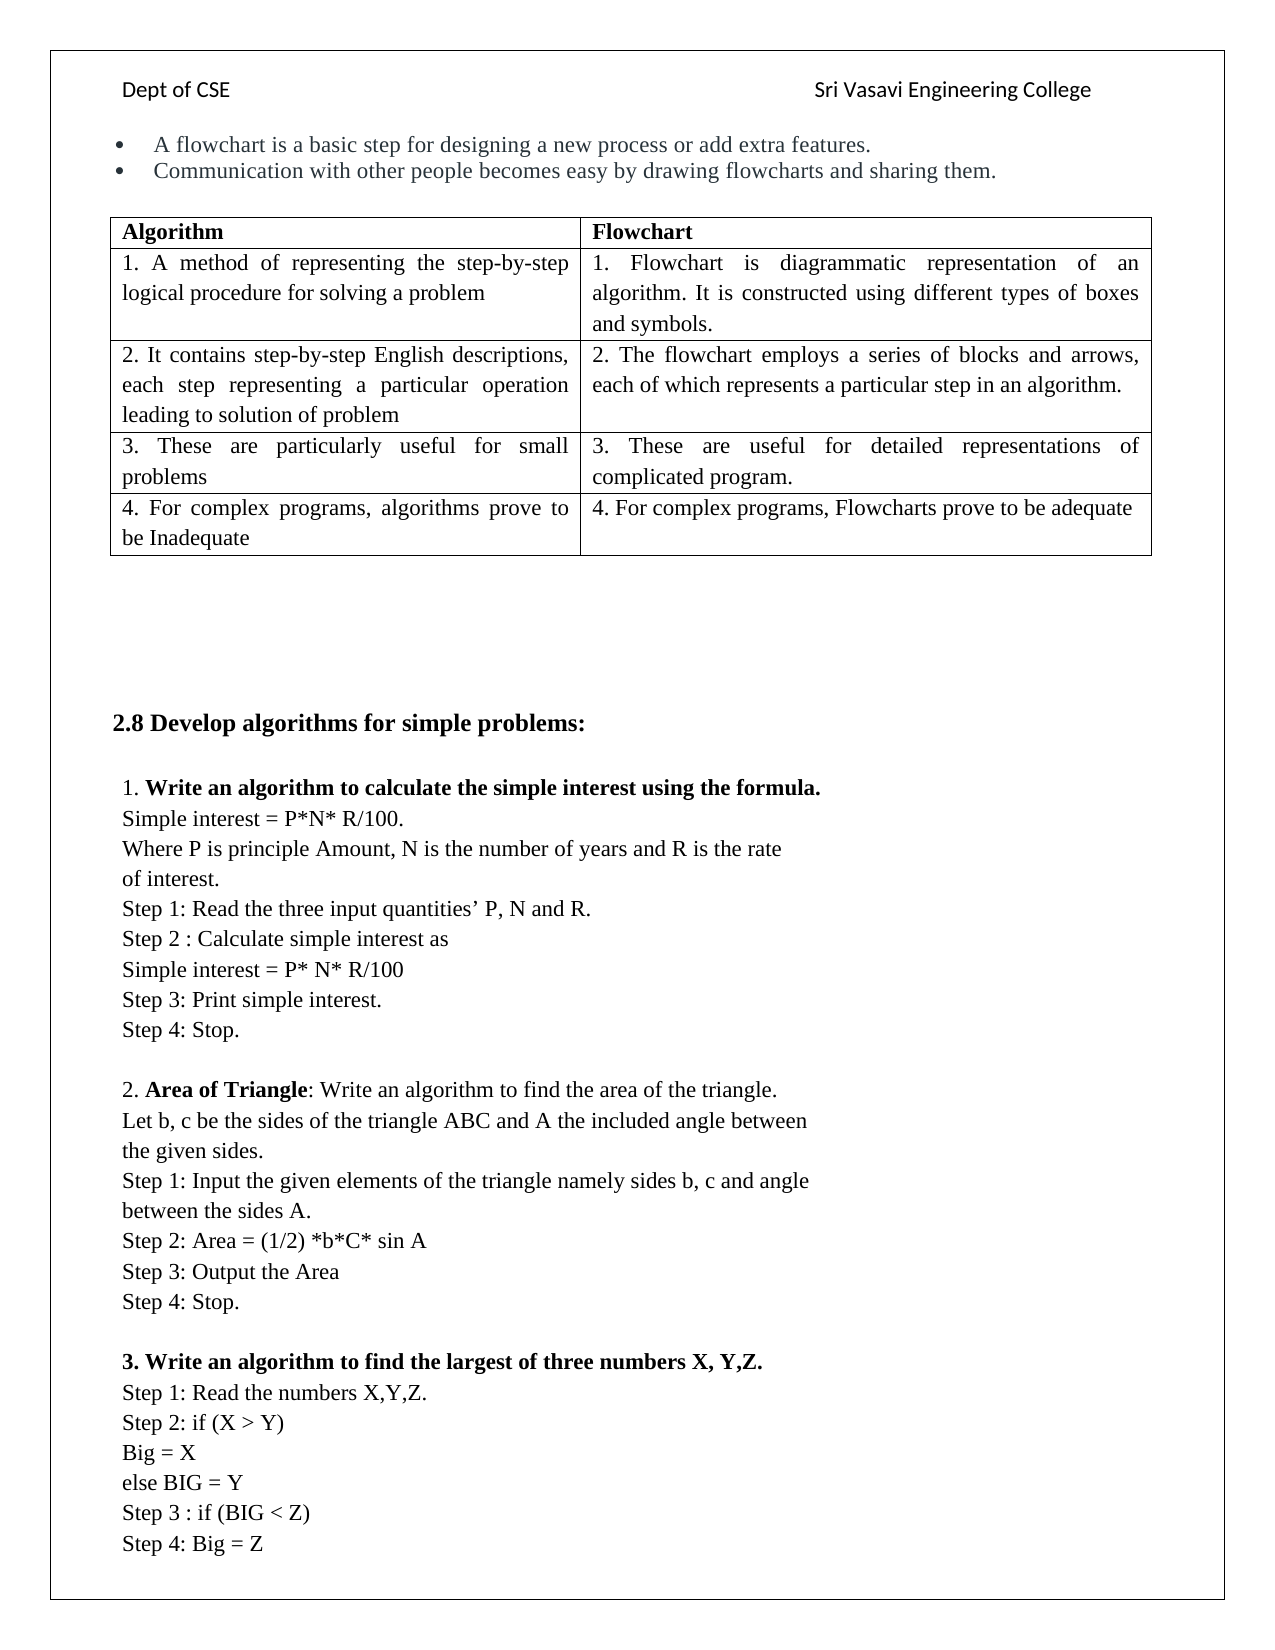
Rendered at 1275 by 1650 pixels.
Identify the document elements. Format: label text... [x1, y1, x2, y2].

list Communication with other people becomes easy by drawing flowcharts and sharing them. [116, 158, 1162, 184]
table_header Flowchart [581, 218, 1151, 248]
text Step 1: Read the three input quantities’ P, N and R. [122, 895, 1162, 922]
table_cell 2. The flowchart employs a series of blocks and arrows, each of which represents a particular step in an algorithm. [581, 341, 1151, 432]
text Big = X [122, 1439, 1162, 1465]
text Where P is principle Amount, N is the number of years and R is the rate [122, 835, 1162, 861]
text Step 2: Area = (1/2) *b*C* sin A [122, 1228, 1162, 1254]
text Step 4: Stop. [122, 1288, 1162, 1314]
text the given sides. [122, 1137, 1162, 1163]
text else BIG = Y [122, 1469, 1162, 1496]
text between the sides A. [122, 1197, 1162, 1224]
text Step 3: Output the Area [122, 1258, 1162, 1284]
text 2.8 Develop algorithms for simple problems: [103, 708, 1162, 737]
text of interest. [122, 865, 1162, 891]
table_cell 4. For complex programs, Flowcharts prove to be adequate [581, 494, 1151, 554]
table_cell 1. Flowchart is diagrammatic representation of an algorithm. It is constructed using different types of boxes and symbols. [581, 249, 1151, 340]
text Simple interest = P*N* R/100. [122, 805, 1162, 831]
table_cell 3. These are useful for detailed representations of complicated program. [581, 433, 1151, 493]
text Step 3: Print simple interest. [122, 986, 1162, 1012]
text Simple interest = P* N* R/100 [122, 956, 1162, 982]
text Let b, c be the sides of the triangle ABC and A the included angle between [122, 1107, 1162, 1133]
text 3. Write an algorithm to find the largest of three numbers X, Y,Z. [122, 1348, 1162, 1375]
text Step 4: Big = Z [122, 1530, 1162, 1556]
text Step 1: Read the numbers X,Y,Z. [122, 1379, 1162, 1405]
table_cell 4. For complex programs, algorithms prove to be Inadequate [111, 494, 580, 554]
text Step 2 : Calculate simple interest as [122, 926, 1162, 952]
text 2. Area of Triangle: Write an algorithm to find the area of the triangle. [122, 1077, 1162, 1103]
table_header Algorithm [111, 218, 580, 248]
list A flowchart is a basic step for designing a new process or add extra features. [116, 131, 1162, 158]
table_cell 3. These are particularly useful for small problems [111, 433, 580, 493]
table_cell 2. It contains step-by-step English descriptions, each step representing a particular operation leading to solution of problem [111, 341, 580, 432]
text Step 3 : if (BIG < Z) [122, 1499, 1162, 1526]
text 1. Write an algorithm to calculate the simple interest using the formula. [122, 774, 1162, 801]
text Step 1: Input the given elements of the triangle namely sides b, c and angle [122, 1167, 1162, 1193]
table_cell 1. A method of representing the step-by-step logical procedure for solving a problem [111, 249, 580, 340]
text Step 4: Stop. [122, 1016, 1162, 1042]
text Step 2: if (X > Y) [122, 1409, 1162, 1435]
